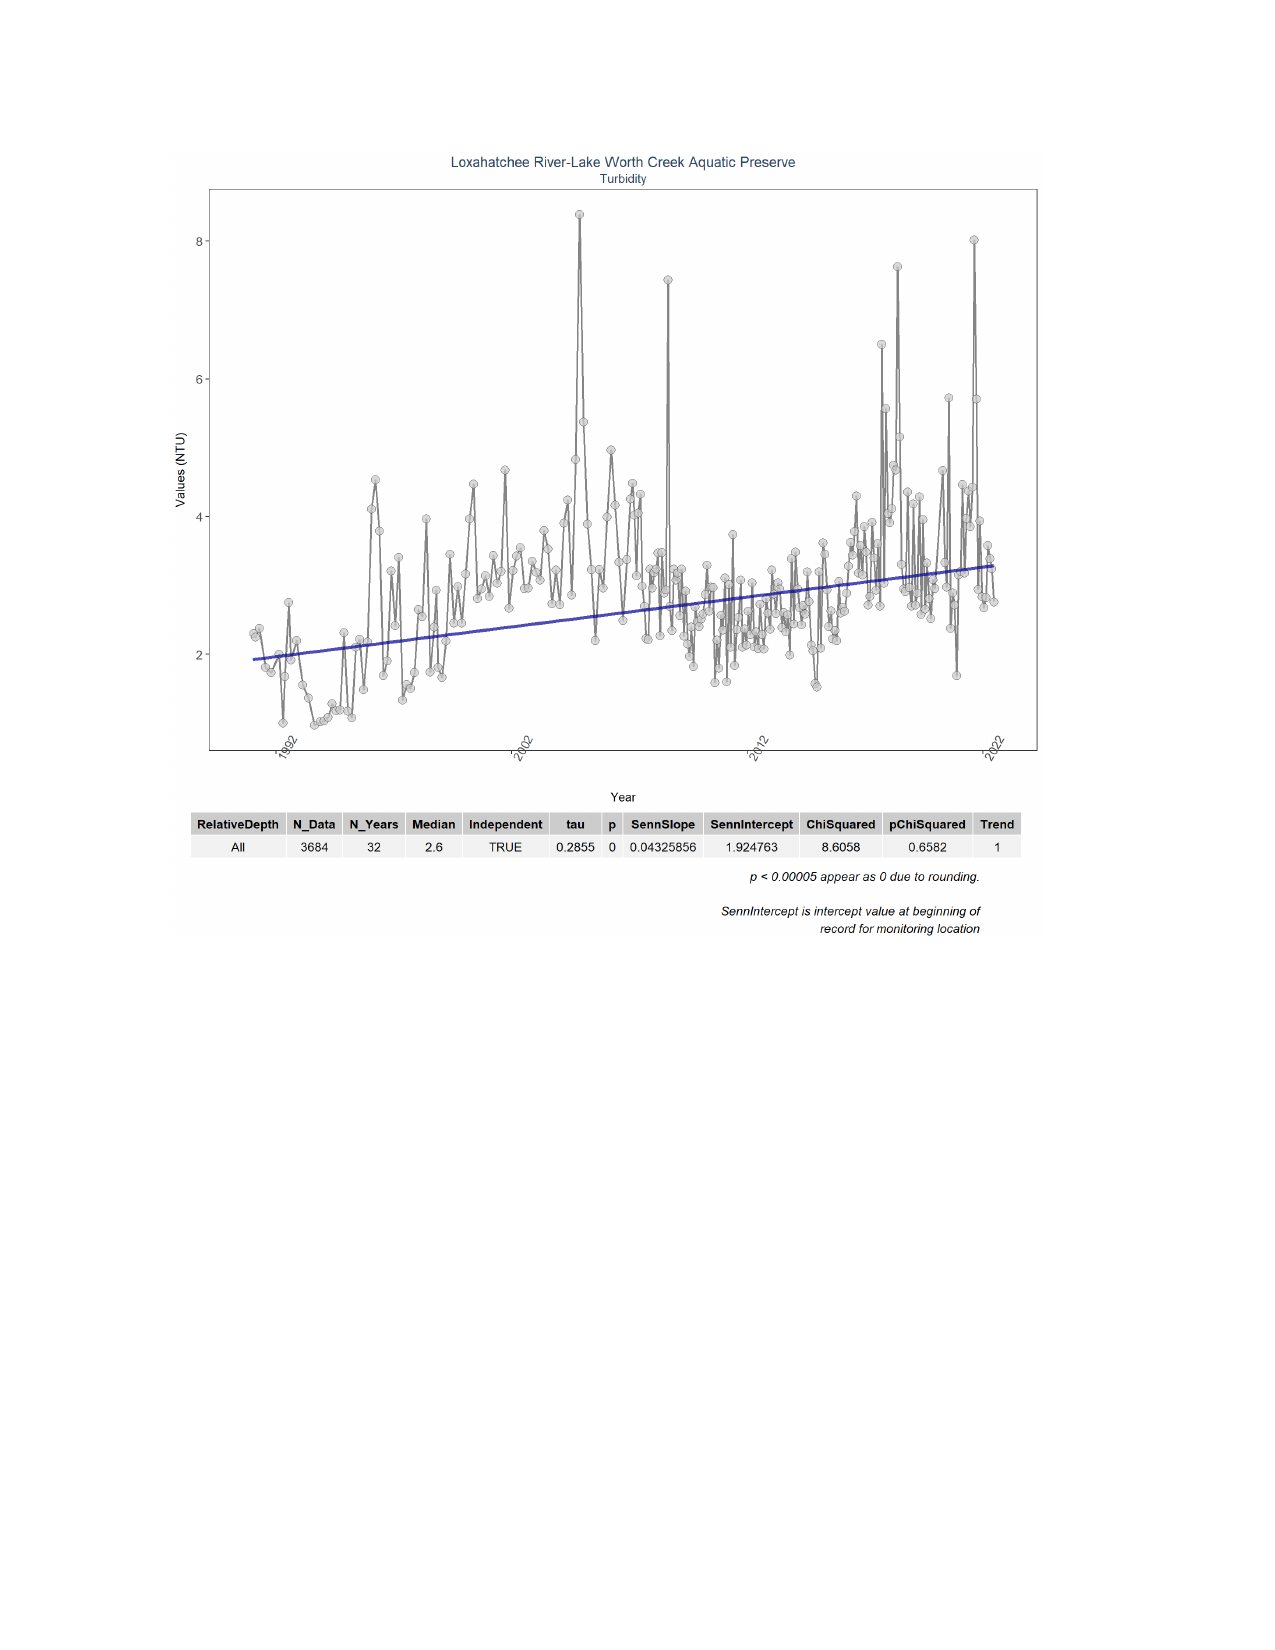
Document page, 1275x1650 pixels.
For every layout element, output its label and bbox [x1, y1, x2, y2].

picture [168, 150, 1044, 938]
